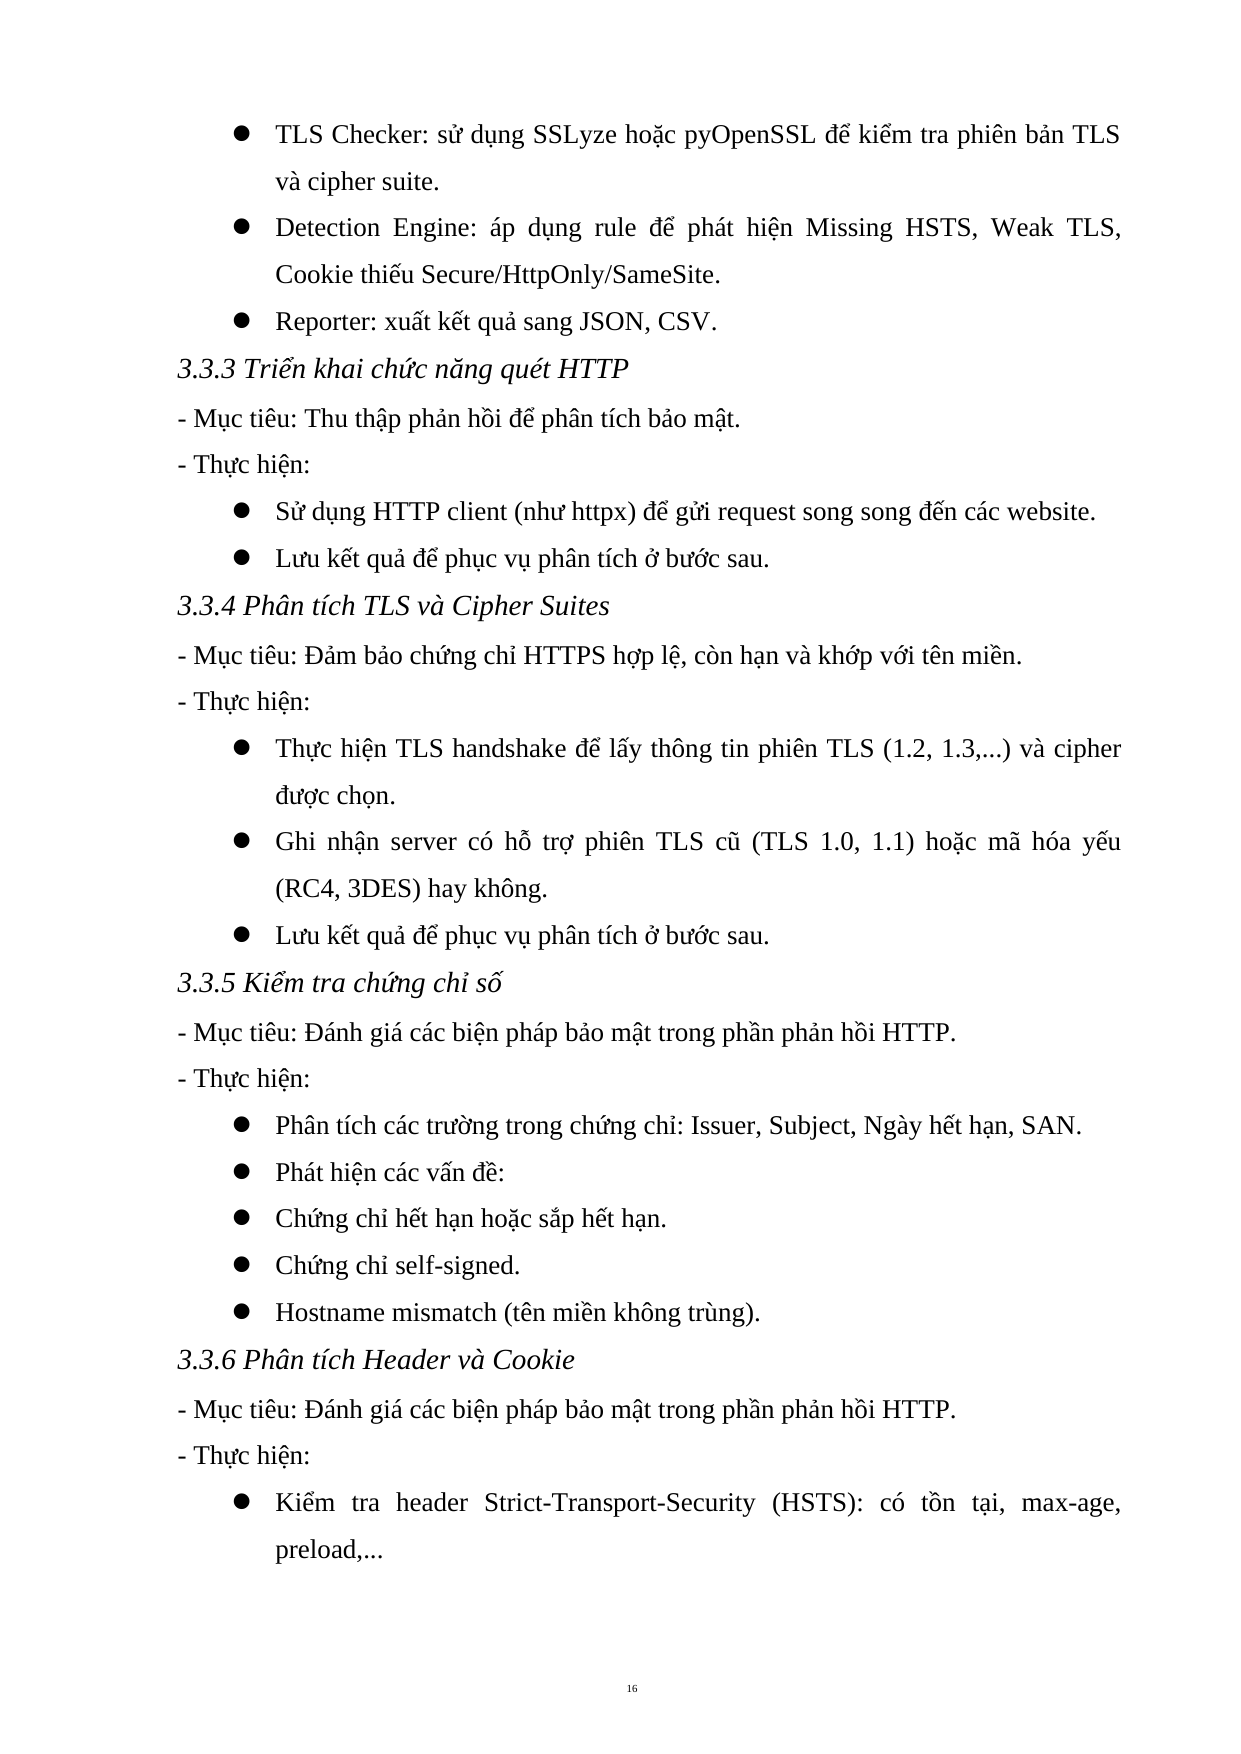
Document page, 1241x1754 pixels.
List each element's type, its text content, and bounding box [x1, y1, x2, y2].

list Reporter: xuất kết quả sang JSON, CSV. [231, 305, 1122, 336]
list Thực hiện TLS handshake để lấy thông tin phiên TLS (1.2, 1.3,...) và cipher được chọn. [231, 732, 1122, 810]
list Hostname mismatch (tên miền không trùng). [231, 1296, 1122, 1327]
text - Thực hiện: [177, 1062, 1122, 1093]
text - Mục tiêu: Đánh giá các biện pháp bảo mật trong phần phản hồi HTTP. [177, 1393, 1122, 1424]
list Chứng chỉ hết hạn hoặc sắp hết hạn. [231, 1202, 1122, 1233]
list Chứng chỉ self-signed. [231, 1249, 1122, 1280]
list Detection Engine: áp dụng rule để phát hiện Missing HSTS, Weak TLS, Cookie thiếu Secure/HttpOnly/SameSite. [231, 211, 1122, 289]
text - Thực hiện: [177, 448, 1122, 479]
list Phân tích các trường trong chứng chỉ: Issuer, Subject, Ngày hết hạn, SAN. [231, 1109, 1122, 1140]
text - Mục tiêu: Đảm bảo chứng chỉ HTTPS hợp lệ, còn hạn và khớp với tên miền. [177, 639, 1122, 670]
list Lưu kết quả để phục vụ phân tích ở bước sau. [231, 542, 1122, 573]
text - Thực hiện: [177, 1439, 1122, 1471]
list Ghi nhận server có hỗ trợ phiên TLS cũ (TLS 1.0, 1.1) hoặc mã hóa yếu (RC4, 3DES) hay không. [231, 825, 1122, 903]
list Kiểm tra header Strict-Transport-Security (HSTS): có tồn tại, max-age, preload,... [231, 1486, 1122, 1564]
list Lưu kết quả để phục vụ phân tích ở bước sau. [231, 919, 1122, 950]
text - Mục tiêu: Thu thập phản hồi để phân tích bảo mật. [177, 402, 1122, 433]
text - Thực hiện: [177, 685, 1122, 717]
list Sử dụng HTTP client (như httpx) để gửi request song song đến các website. [231, 495, 1122, 526]
text 3.3.4 Phân tích TLS và Cipher Suites [177, 588, 1122, 622]
text 3.3.3 Triển khai chức năng quét HTTP [177, 351, 1122, 385]
text 3.3.6 Phân tích Header và Cookie [177, 1342, 1122, 1376]
text 3.3.5 Kiểm tra chứng chỉ số [177, 965, 1122, 999]
text - Mục tiêu: Đánh giá các biện pháp bảo mật trong phần phản hồi HTTP. [177, 1016, 1122, 1047]
list Phát hiện các vấn đề: [231, 1156, 1122, 1187]
list TLS Checker: sử dụng SSLyze hoặc pyOpenSSL để kiểm tra phiên bản TLS và cipher suite. [231, 118, 1122, 196]
